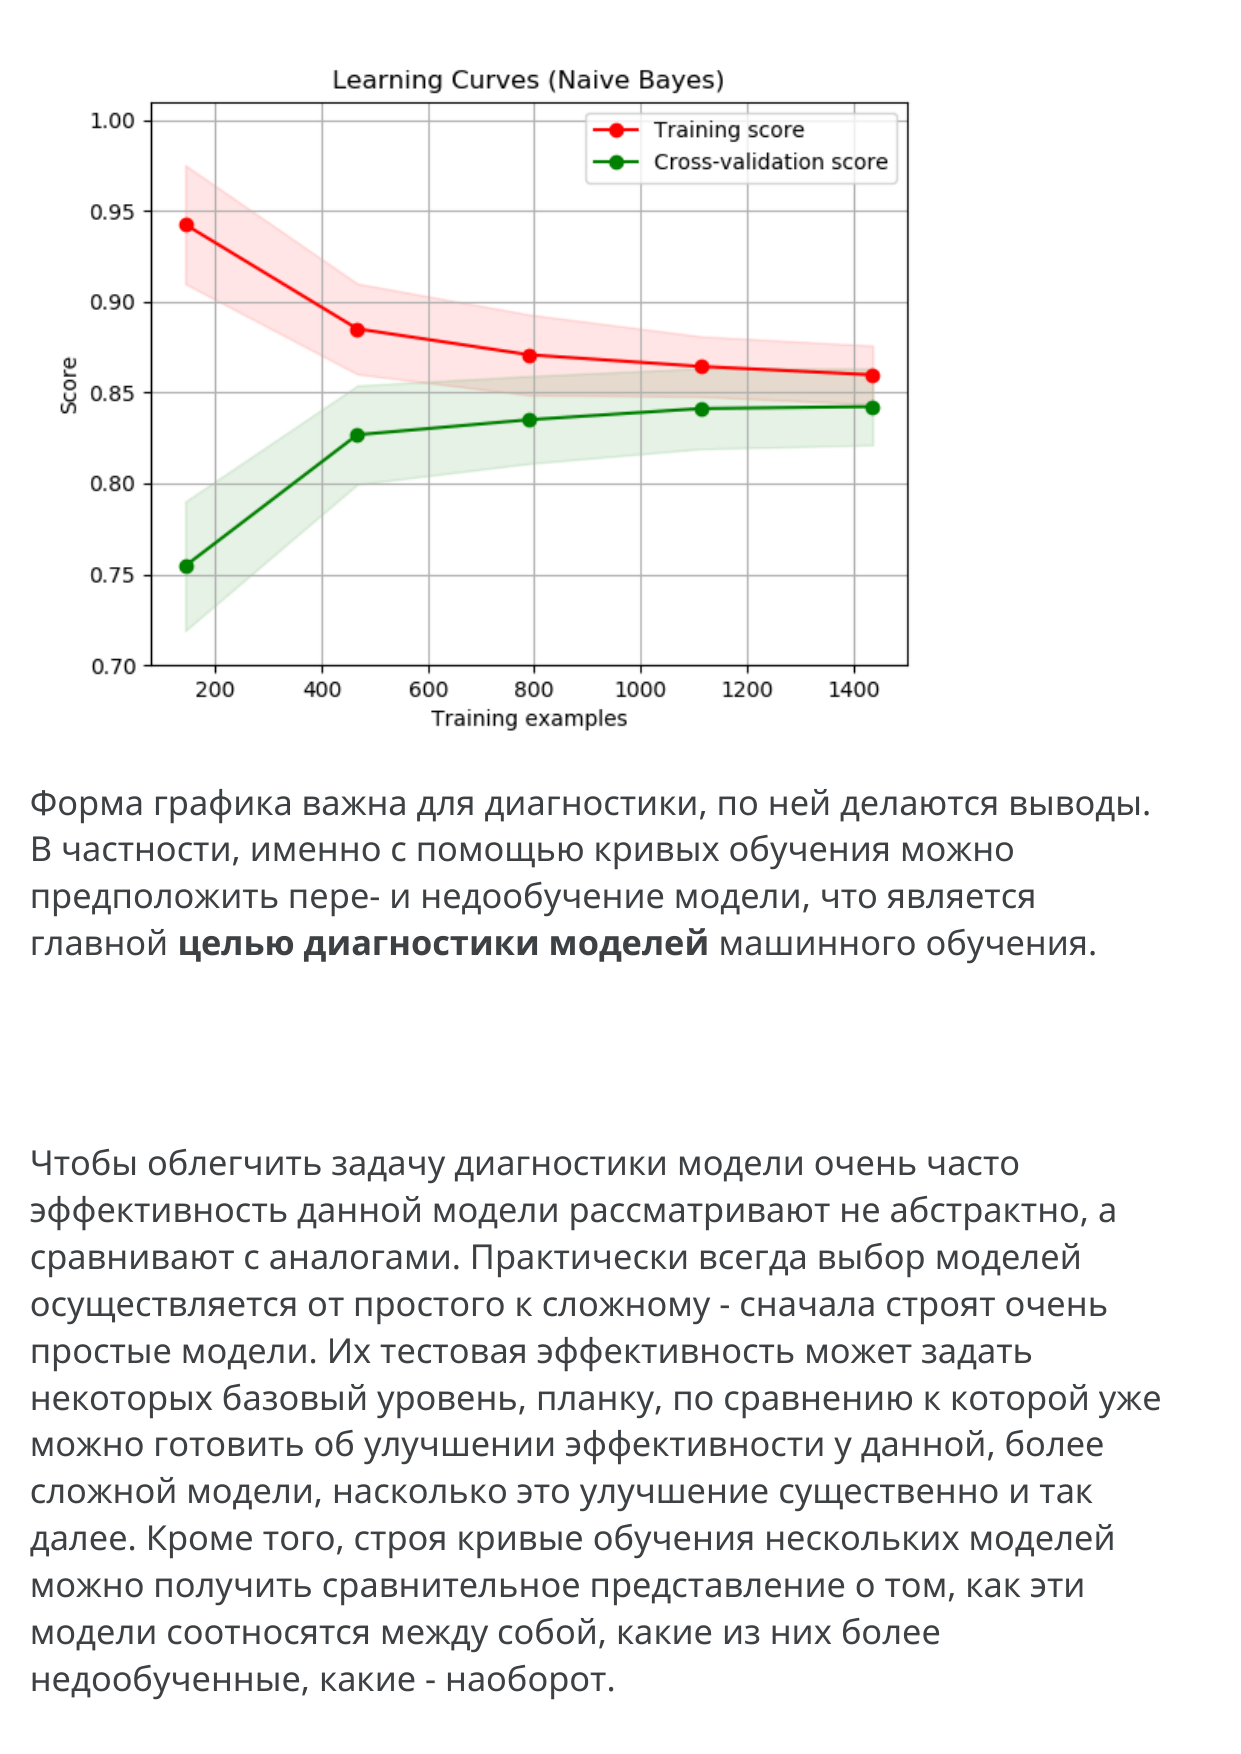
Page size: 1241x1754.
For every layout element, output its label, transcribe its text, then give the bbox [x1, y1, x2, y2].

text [29, 15, 1167, 108]
text Форма графика важна для диагностики, по ней делаются выводы. В частности, именно с помощью кривых обучения можно предположить пере- и недообучение модели, что является главной целью диагностики моделей машинного обучения. [1015, 933, 1167, 1121]
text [29, 1294, 1167, 1716]
picture [29, 169, 1004, 901]
